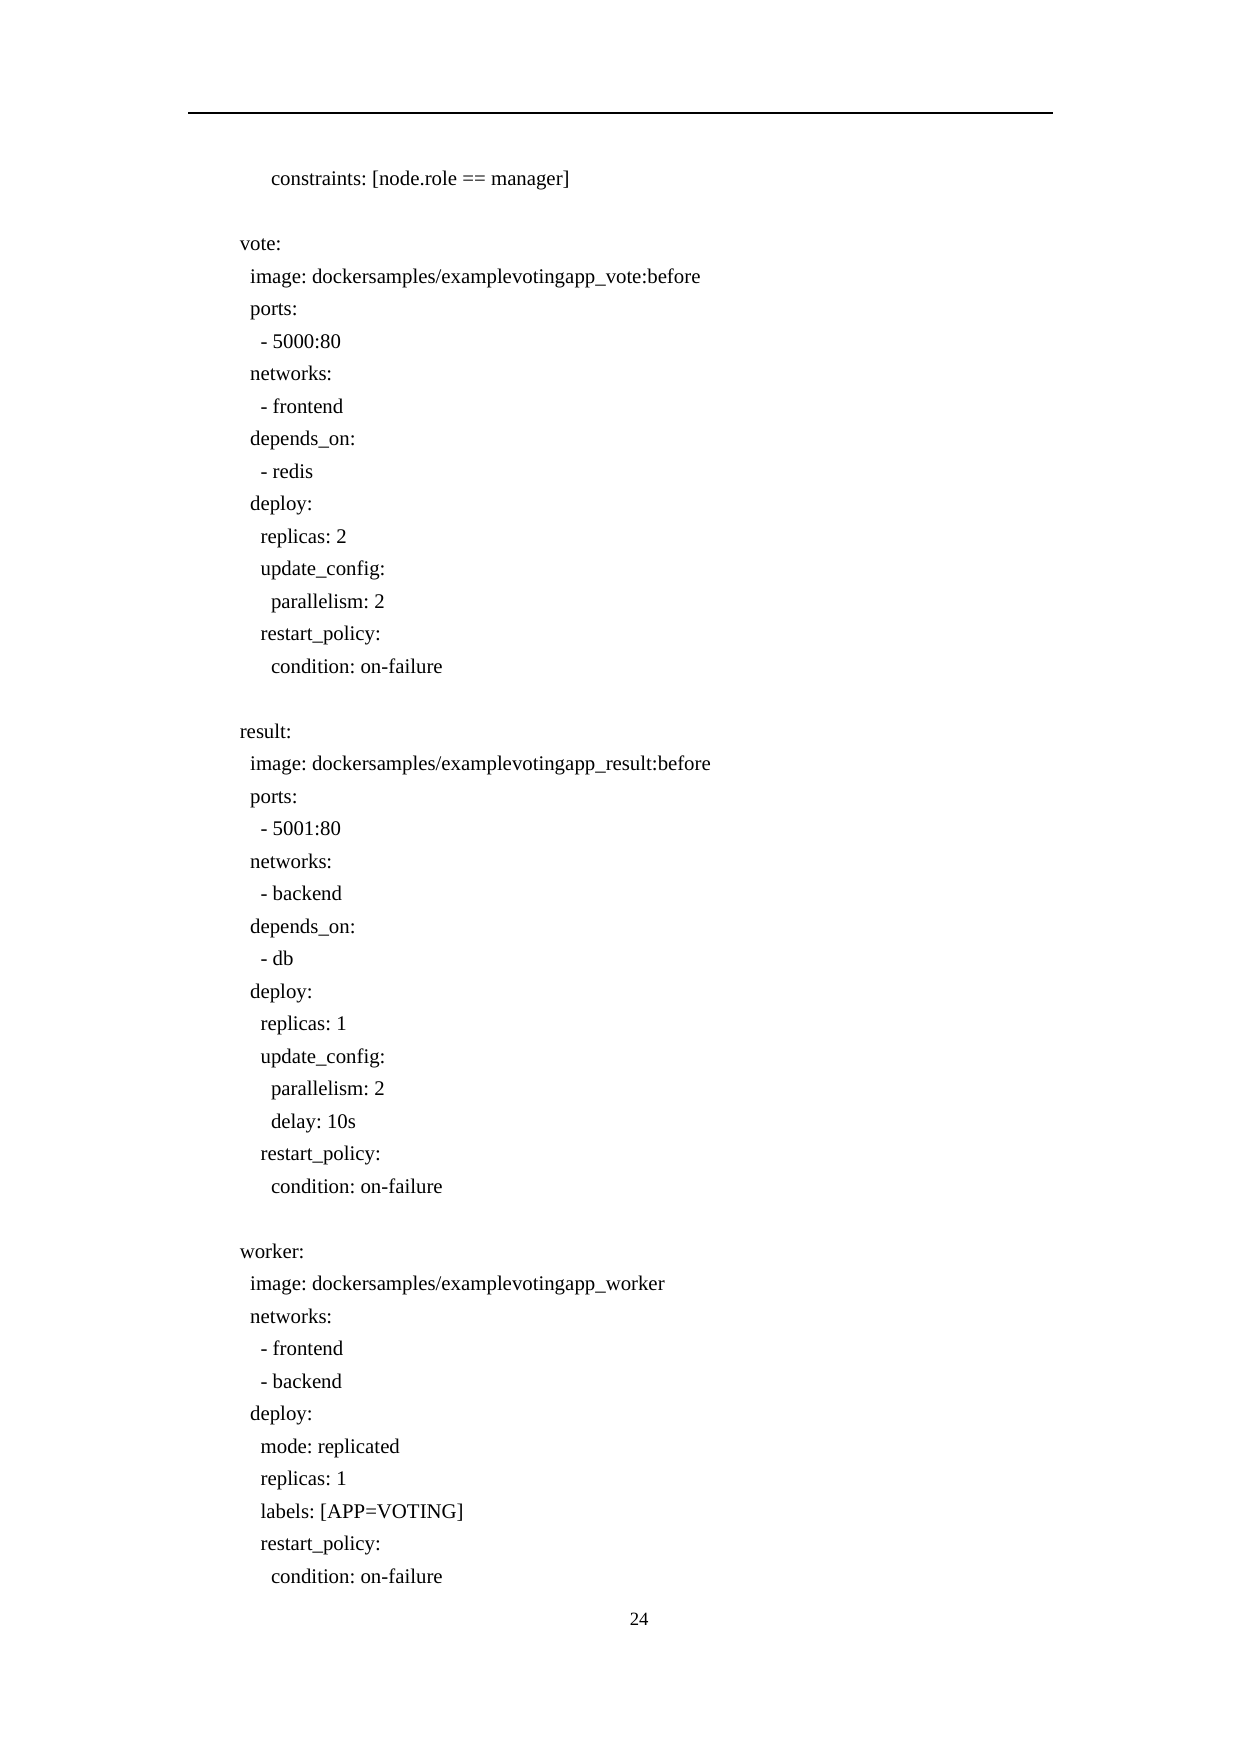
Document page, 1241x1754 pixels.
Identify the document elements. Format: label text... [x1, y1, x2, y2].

text labels: [APP=VOTING] [187, 1494, 1053, 1527]
text condition: on-failure [187, 1169, 1053, 1202]
text condition: on-failure [187, 1559, 1053, 1592]
text restart_policy: [187, 617, 1053, 649]
text - 5000:80 [187, 324, 1053, 357]
text image: dockersamples/examplevotingapp_result:before [187, 747, 1053, 779]
text ports: [187, 779, 1053, 812]
text - backend [187, 1364, 1053, 1397]
text - redis [187, 454, 1053, 487]
text worker: [187, 1234, 1053, 1267]
text networks: [187, 844, 1053, 877]
text replicas: 2 [187, 519, 1053, 552]
text result: [187, 714, 1053, 747]
text parallelism: 2 [187, 584, 1053, 617]
text vote: [187, 227, 1053, 259]
text - db [187, 942, 1053, 974]
text update_config: [187, 552, 1053, 584]
text depends_on: [187, 909, 1053, 942]
text update_config: [187, 1039, 1053, 1072]
text deploy: [187, 487, 1053, 519]
text deploy: [187, 974, 1053, 1007]
text image: dockersamples/examplevotingapp_worker [187, 1267, 1053, 1299]
text ports: [187, 292, 1053, 324]
text depends_on: [187, 422, 1053, 454]
text mode: replicated [187, 1429, 1053, 1462]
text networks: [187, 357, 1053, 389]
text parallelism: 2 [187, 1072, 1053, 1104]
text - frontend [187, 1332, 1053, 1364]
text replicas: 1 [187, 1007, 1053, 1039]
text replicas: 1 [187, 1462, 1053, 1494]
text condition: on-failure [187, 649, 1053, 682]
text image: dockersamples/examplevotingapp_vote:before [187, 259, 1053, 292]
text restart_policy: [187, 1137, 1053, 1169]
text deploy: [187, 1397, 1053, 1429]
text - frontend [187, 389, 1053, 422]
text - backend [187, 877, 1053, 909]
text delay: 10s [187, 1104, 1053, 1137]
text networks: [187, 1299, 1053, 1332]
text - 5001:80 [187, 812, 1053, 844]
text constraints: [node.role == manager] [187, 162, 1053, 194]
text restart_policy: [187, 1527, 1053, 1559]
